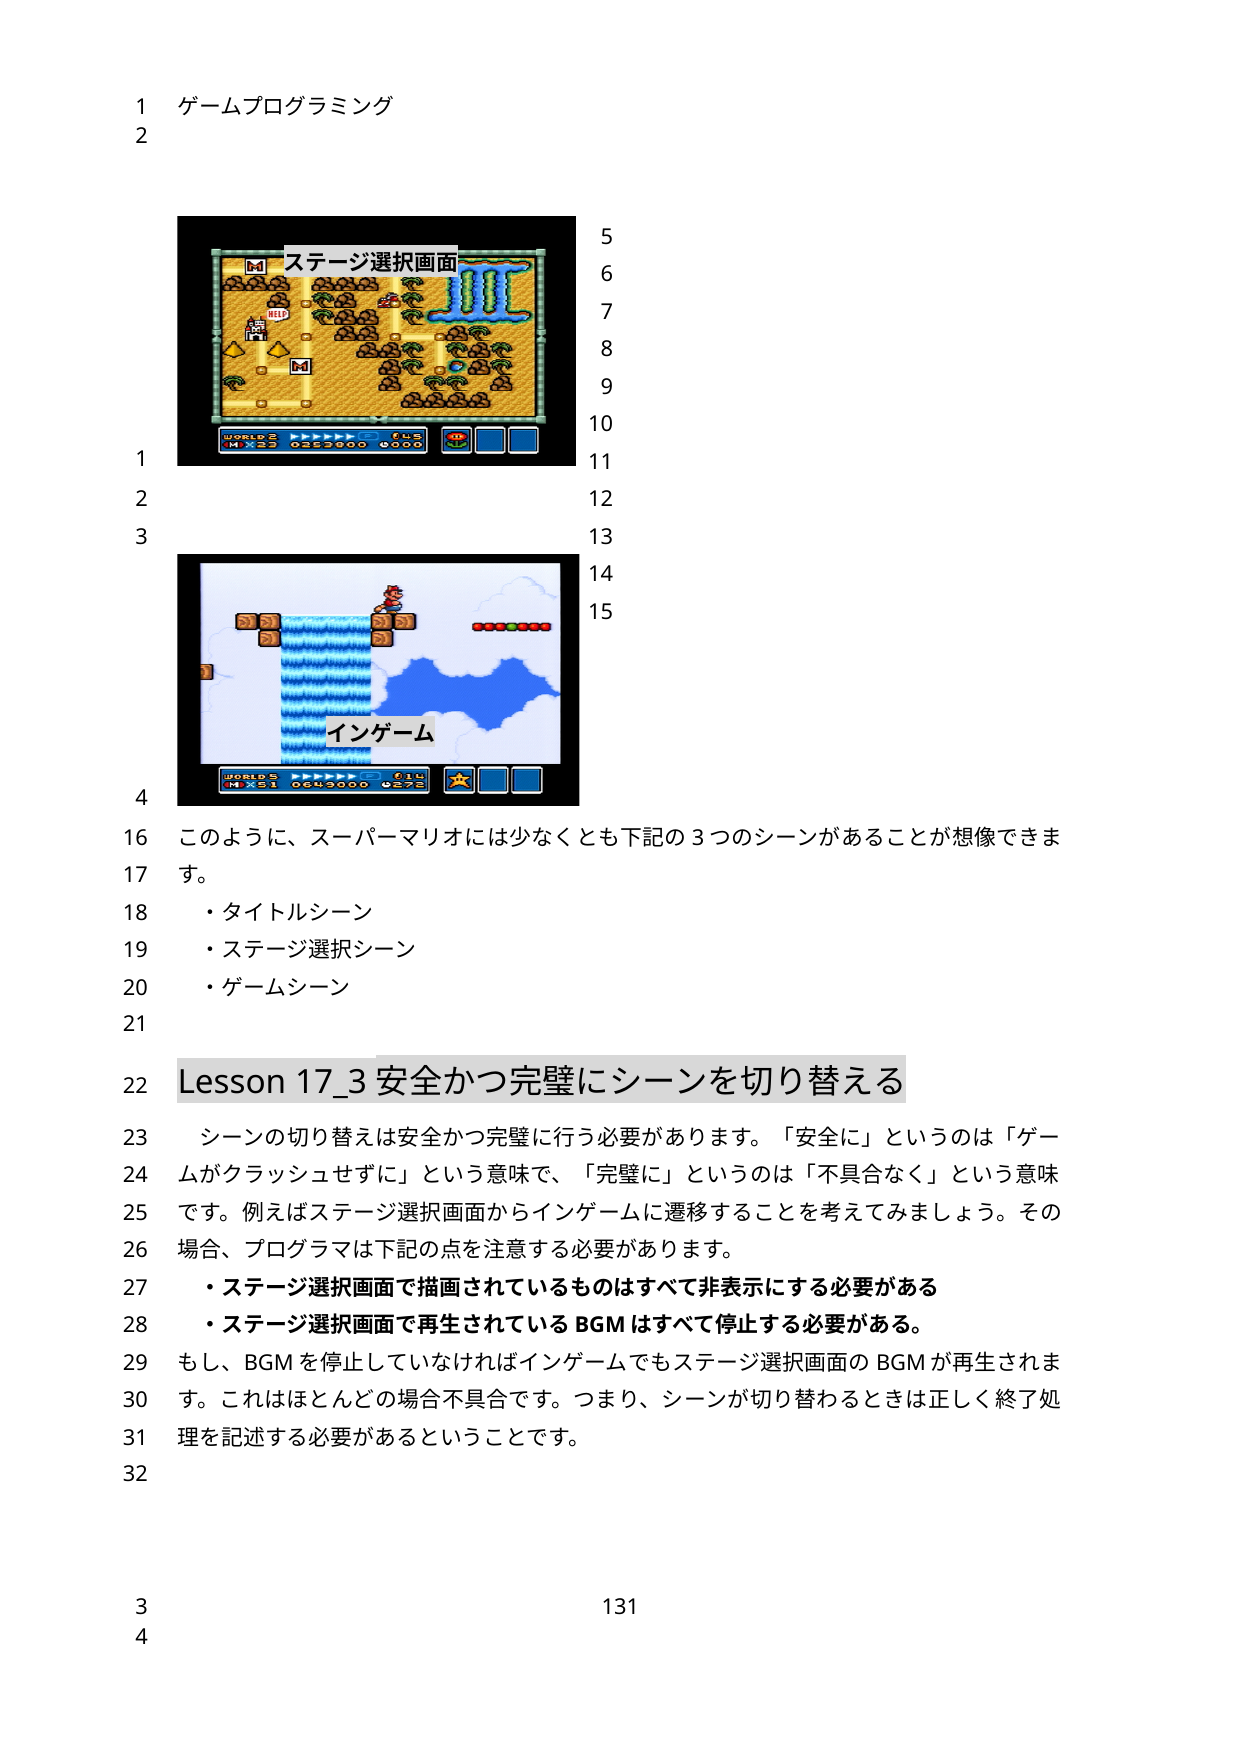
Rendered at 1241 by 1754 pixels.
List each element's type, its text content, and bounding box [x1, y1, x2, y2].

picture [177, 554, 580, 806]
text シーンの切り替えは安全かつ完璧に行う必要があります。「安全に」というのは「ゲームがクラッシュせずに」という意味で、「完璧に」というのは「不具合なく」という意味です。例えばステージ選択画面からインゲームに遷移することを考えてみましょう。その場合、プログラマは下記の点を注意する必要があります。 [177, 1117, 1063, 1267]
text ・ステージ選択画面で再生されているBGMはすべて停止する必要がある。 [177, 1304, 1063, 1342]
text このように、スーパーマリオには少なくとも下記の3つのシーンがあることが想像できます。 [177, 817, 1063, 892]
text ・ゲームシーン [177, 967, 1063, 1004]
text もし、BGMを停止していなければインゲームでもステージ選択画面のBGMが再生されます。これはほとんどの場合不具合です。つまり、シーンが切り替わるときは正しく終了処理を記述する必要があるということです。 [177, 1342, 1063, 1454]
subtitle Lesson 17_3 安全かつ完璧にシーンを切り替える [177, 1042, 1063, 1117]
text ・ステージ選択シーン [177, 929, 1063, 967]
text ・ステージ選択画面で描画されているものはすべて非表示にする必要がある [177, 1267, 1063, 1304]
picture [177, 216, 576, 466]
text ・タイトルシーン [177, 892, 1063, 929]
